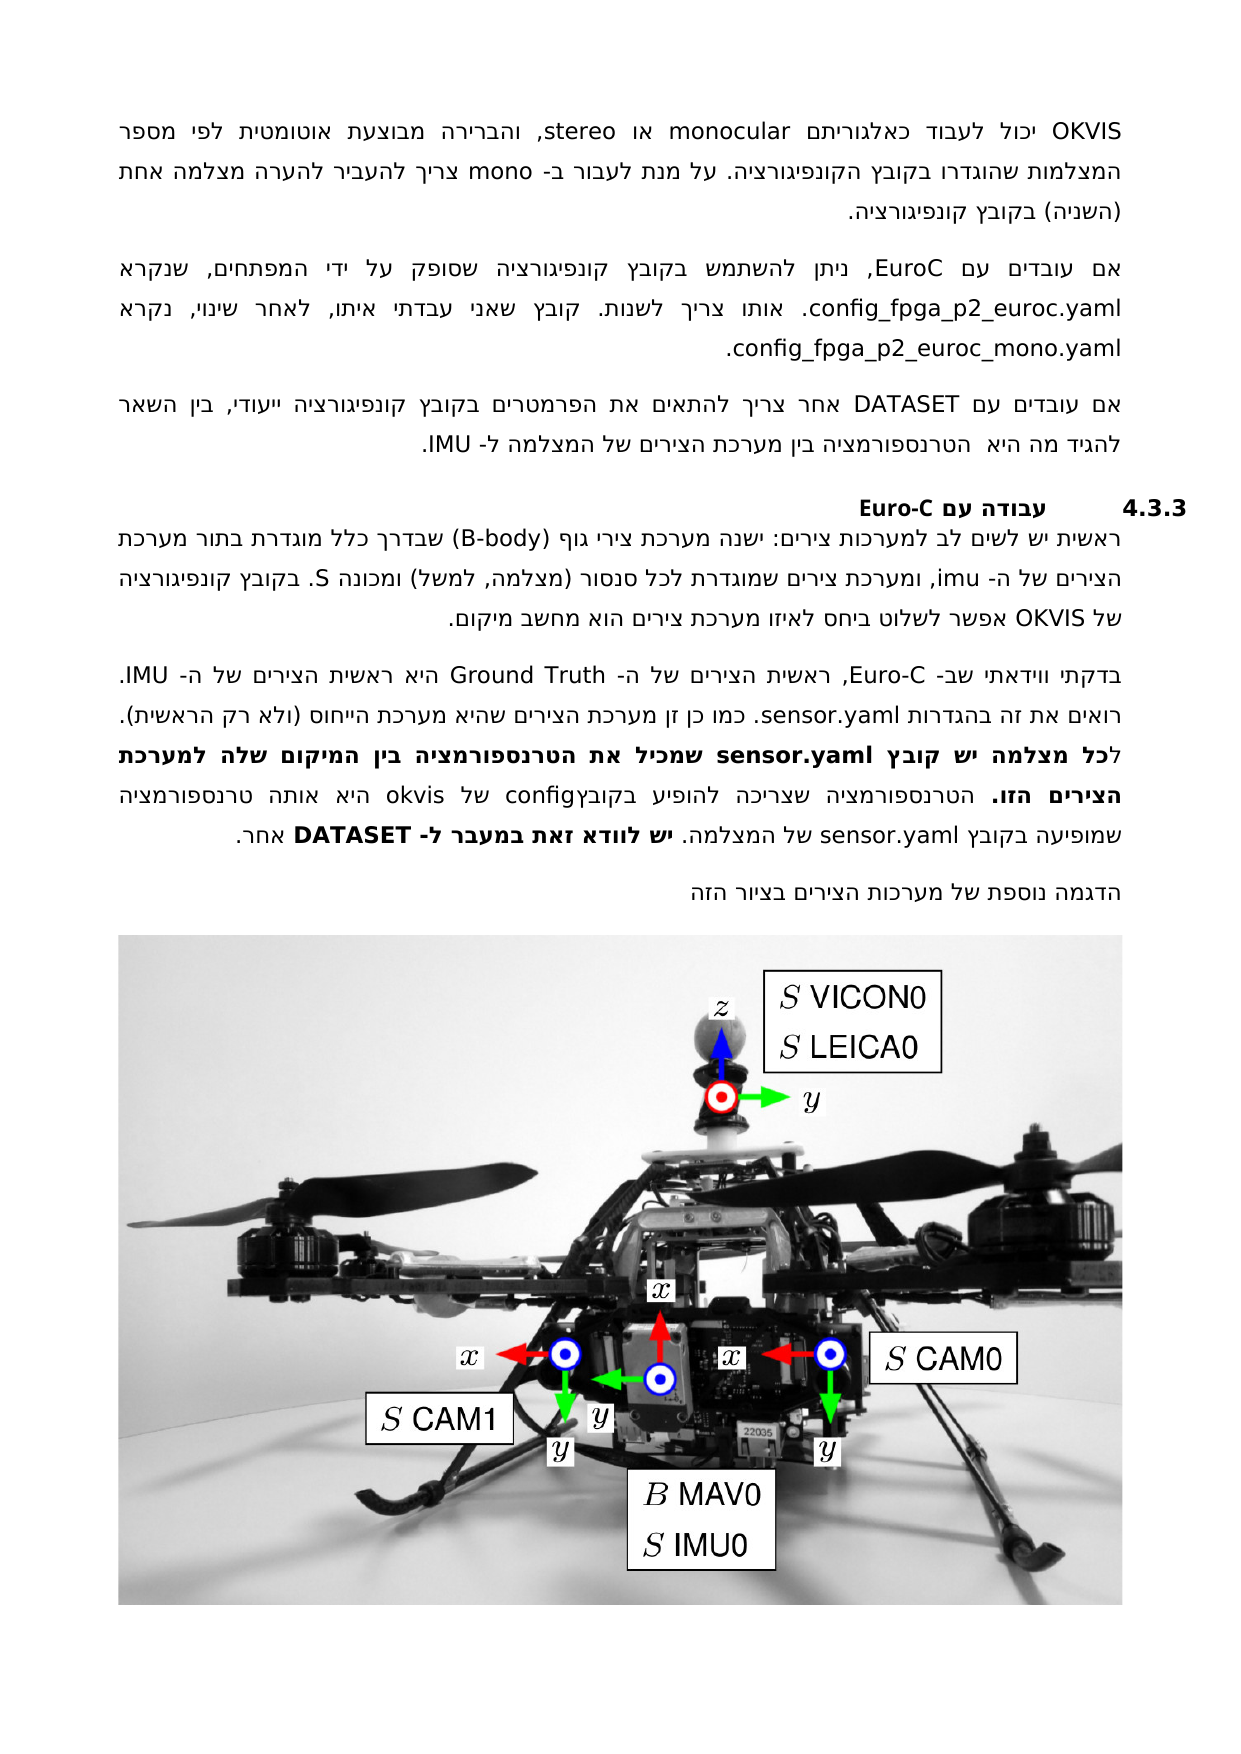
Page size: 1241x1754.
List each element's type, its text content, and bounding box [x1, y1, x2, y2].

text בדקתי ווידאתי שב- Euro-C, ראשית הצירים של ה- Ground Truth היא ראשית הצירים של ה- IMU. רואים את זה בהגדרות sensor.yaml. כמו כן זן מערכת הצירים שהיא מערכת הייחוס (ולא רק הראשית). לכל מצלמה יש קובץ sensor.yaml שמכיל את הטרנספורמציה בין המיקום שלה למערכת הצירים הזו. הטרנספורמציה שצריכה להופיע בקובץconfig של okvis היא אותה טרנספורמציה שמופיעה בקובץ sensor.yaml של המצלמה. יש לוודא זאת במעבר ל- DATASET אחר. [118, 662, 1122, 849]
text הדגמה נוספת של מערכות הצירים בציור הזה [118, 879, 1122, 905]
text אם עובדים עם DATASET אחר צריך להתאים את הפרמטרים בקובץ קונפיגורציה ייעודי, בין השאר להגיד מה היא הטרנספורמציה בין מערכת הצירים של המצלמה ל- IMU. [118, 391, 1122, 458]
text ראשית יש לשים לב למערכות צירים: ישנה מערכת צירי גוף (B-body) שבדרך כלל מוגדרת בתור מערכת הצירים של ה- imu, ומערכת צירים שמוגדרת לכל סנסור (מצלמה, למשל) ומכונה S. בקובץ קונפיגורציה של OKVIS אפשר לשלוט ביחס לאיזו מערכת צירים הוא מחשב מיקום. [118, 525, 1122, 632]
text OKVIS יכול לעבוד כאלגוריתם monocular או stereo, והברירה מבוצעת אוטומטית לפי מספר המצלמות שהוגדרו בקובץ הקונפיגורציה. על מנת לעבור ב- mono צריך להעביר להערה מצלמה אחת (השניה) בקובץ קונפיגורציה. [118, 118, 1122, 225]
text אם עובדים עם EuroC, ניתן להשתמש בקובץ קונפיגורציה שסופק על ידי המפתחים, שנקרא config_fpga_p2_euroc.yaml. אותו צריך לשנות. קובץ שאני עבדתי איתו, לאחר שינוי, נקראconfig_fpga_p2_euroc_mono.yaml. [118, 255, 1122, 361]
picture [118, 935, 1123, 1605]
subtitle עבודה עם Euro-C [118, 492, 1122, 523]
